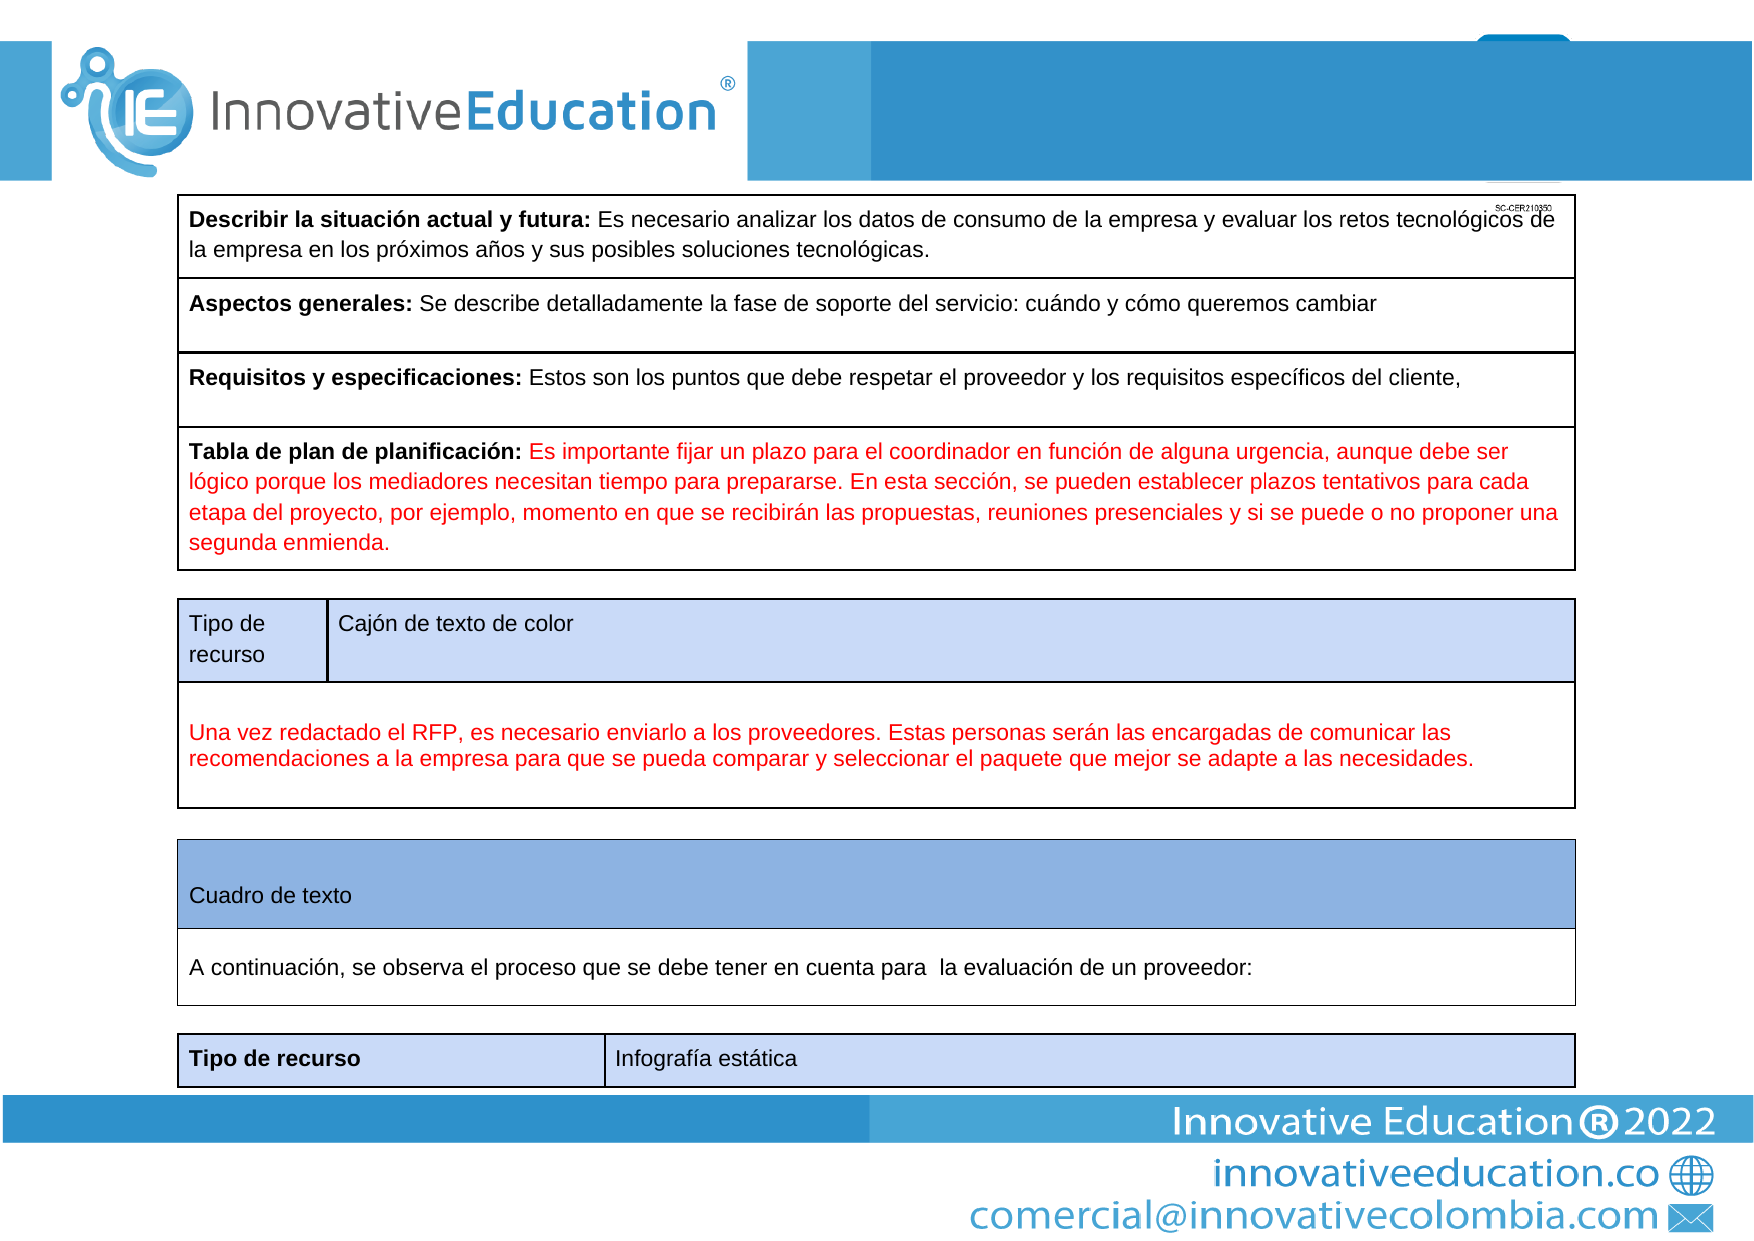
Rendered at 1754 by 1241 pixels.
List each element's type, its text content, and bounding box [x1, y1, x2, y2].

table_header Infografía estática [606, 1035, 1574, 1086]
table_cell A continuación, se observa el proceso que se debe tener en cuenta para la evaluación de un proveedor: [178, 929, 1575, 1005]
table_cell Tabla de plan de planificación: Es importante fijar un plazo para el coordinador en función de alguna urgencia, aunque debe ser lógico porque los mediadores necesitan tiempo para prepararse. En esta sección, se pueden establecer plazos tentativos para cada etapa del proyecto, por ejemplo, momento en que se recibirán las propuestas, reuniones presenciales y si se puede o no proponer una segunda enmienda. [179, 428, 1574, 569]
table_cell Describir la situación actual y futura: Es necesario analizar los datos de consumo de la empresa y evaluar los retos tecnológicos de la empresa en los próximos años y sus posibles soluciones tecnológicas. [179, 196, 1574, 277]
table_cell Una vez redactado el RFP, es necesario enviarlo a los proveedores. Estas personas serán las encargadas de comunicar las recomendaciones a la empresa para que se pueda comparar y seleccionar el paquete que mejor se adapte a las necesidades. [179, 683, 1574, 807]
table_header Cuadro de texto [178, 840, 1575, 928]
table_header Tipo de recurso [179, 600, 326, 681]
picture [0, 28, 1752, 194]
picture [2, 1093, 1754, 1239]
table_cell Requisitos y especificaciones: Estos son los puntos que debe respetar el proveedor y los requisitos específicos del cliente, [179, 354, 1574, 426]
table_header Tipo de recurso [179, 1035, 604, 1086]
table_header Cajón de texto de color [329, 600, 1574, 681]
table_cell Aspectos generales: Se describe detalladamente la fase de soporte del servicio: cuándo y cómo queremos cambiar [179, 279, 1574, 351]
